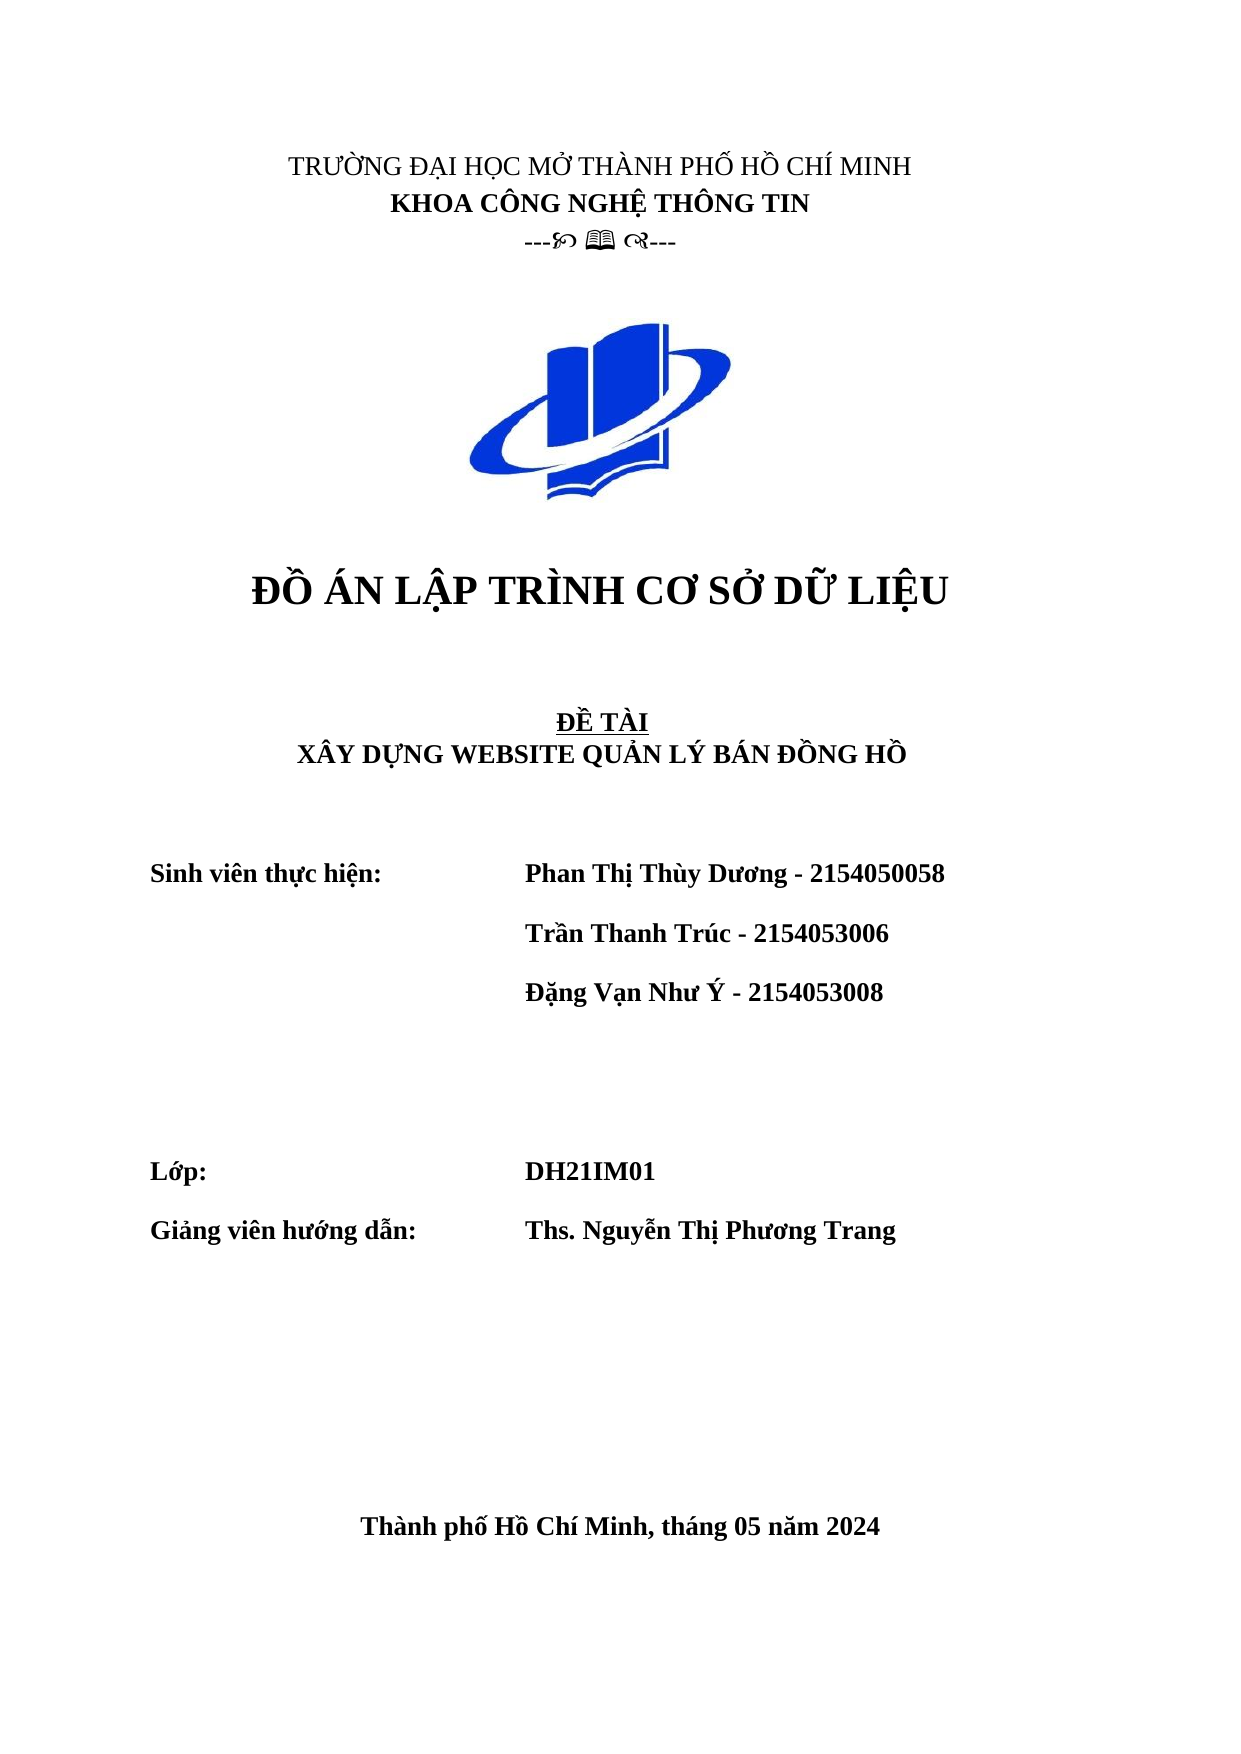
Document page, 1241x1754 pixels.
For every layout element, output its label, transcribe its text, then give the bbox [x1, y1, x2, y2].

text Trần Thanh Trúc - 2154053006 [450, 917, 1090, 948]
text KHOA CÔNG NGHỆ THÔNG TIN [165, 187, 1035, 218]
text TRƯỜNG ĐẠI HỌC MỞ THÀNH PHỐ HỒ CHÍ MINH [165, 150, 1035, 181]
text Sinh viên thực hiện: Phan Thị Thùy Dương - 2154050058 [150, 857, 1090, 889]
text XÂY DỰNG WEBSITE QUẢN LÝ BÁN ĐỒNG HỒ [169, 738, 1035, 769]
text Lớp: DH21IM01 [150, 1155, 1090, 1186]
text ---🙡 🕮 🙣--- [165, 225, 1035, 256]
text Đặng Vạn Như Ý - 2154053008 [450, 976, 1090, 1007]
text Giảng viên hướng dẫn: Ths. Nguyễn Thị Phương Trang [150, 1214, 1090, 1245]
text Thành phố Hồ Chí Minh, tháng 05 năm 2024 [150, 1510, 1090, 1541]
picture [466, 318, 734, 503]
text ĐỀ TÀI [169, 707, 1035, 738]
text ĐỒ ÁN LẬP TRÌNH CƠ SỞ DỮ LIỆU [165, 565, 1035, 613]
